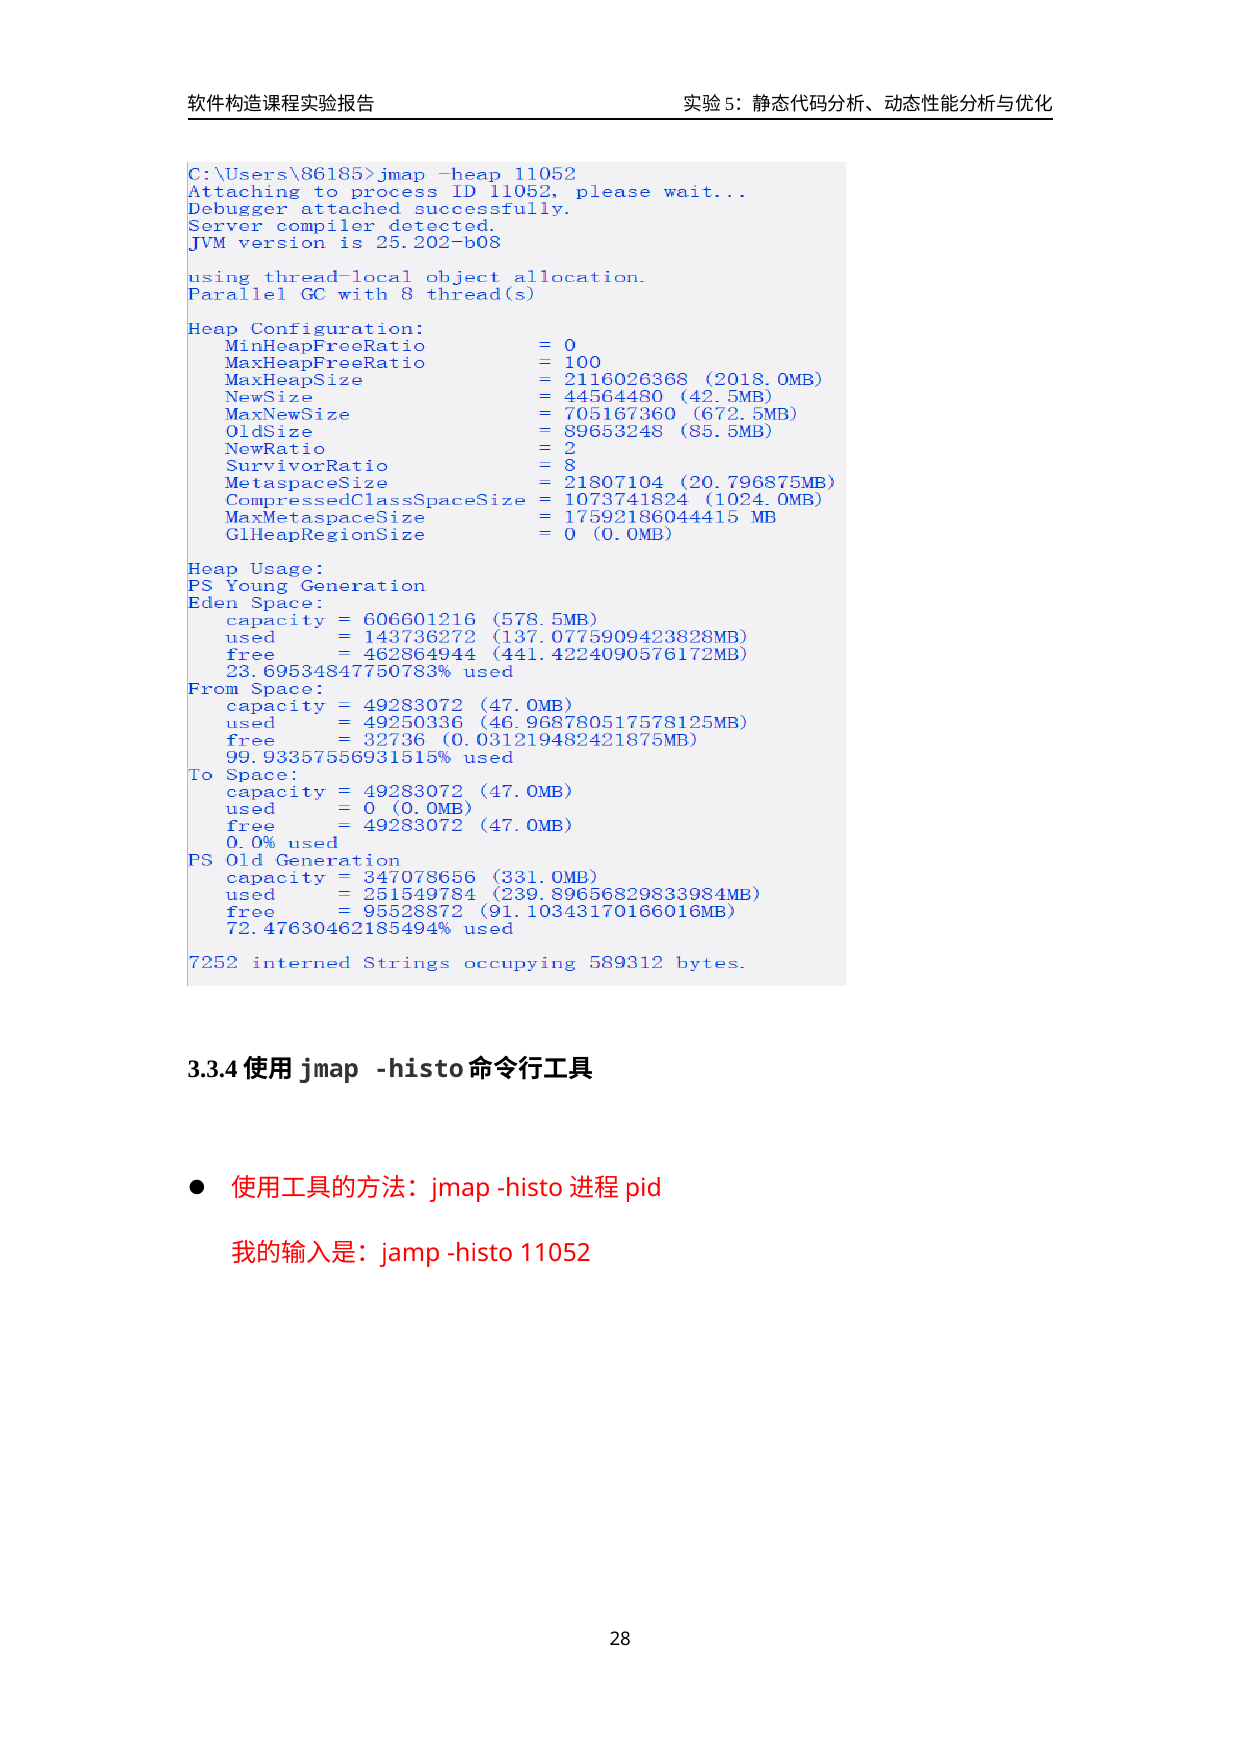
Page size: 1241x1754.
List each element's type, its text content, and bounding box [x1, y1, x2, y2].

list 我的输入是：jamp -histo 11052 [231, 1218, 1053, 1283]
picture [187, 162, 847, 986]
list 使用工具的方法：jmap -histo 进程pid [187, 1153, 1053, 1218]
subtitle 使用jmap -histo命令行工具 [187, 1034, 1053, 1099]
